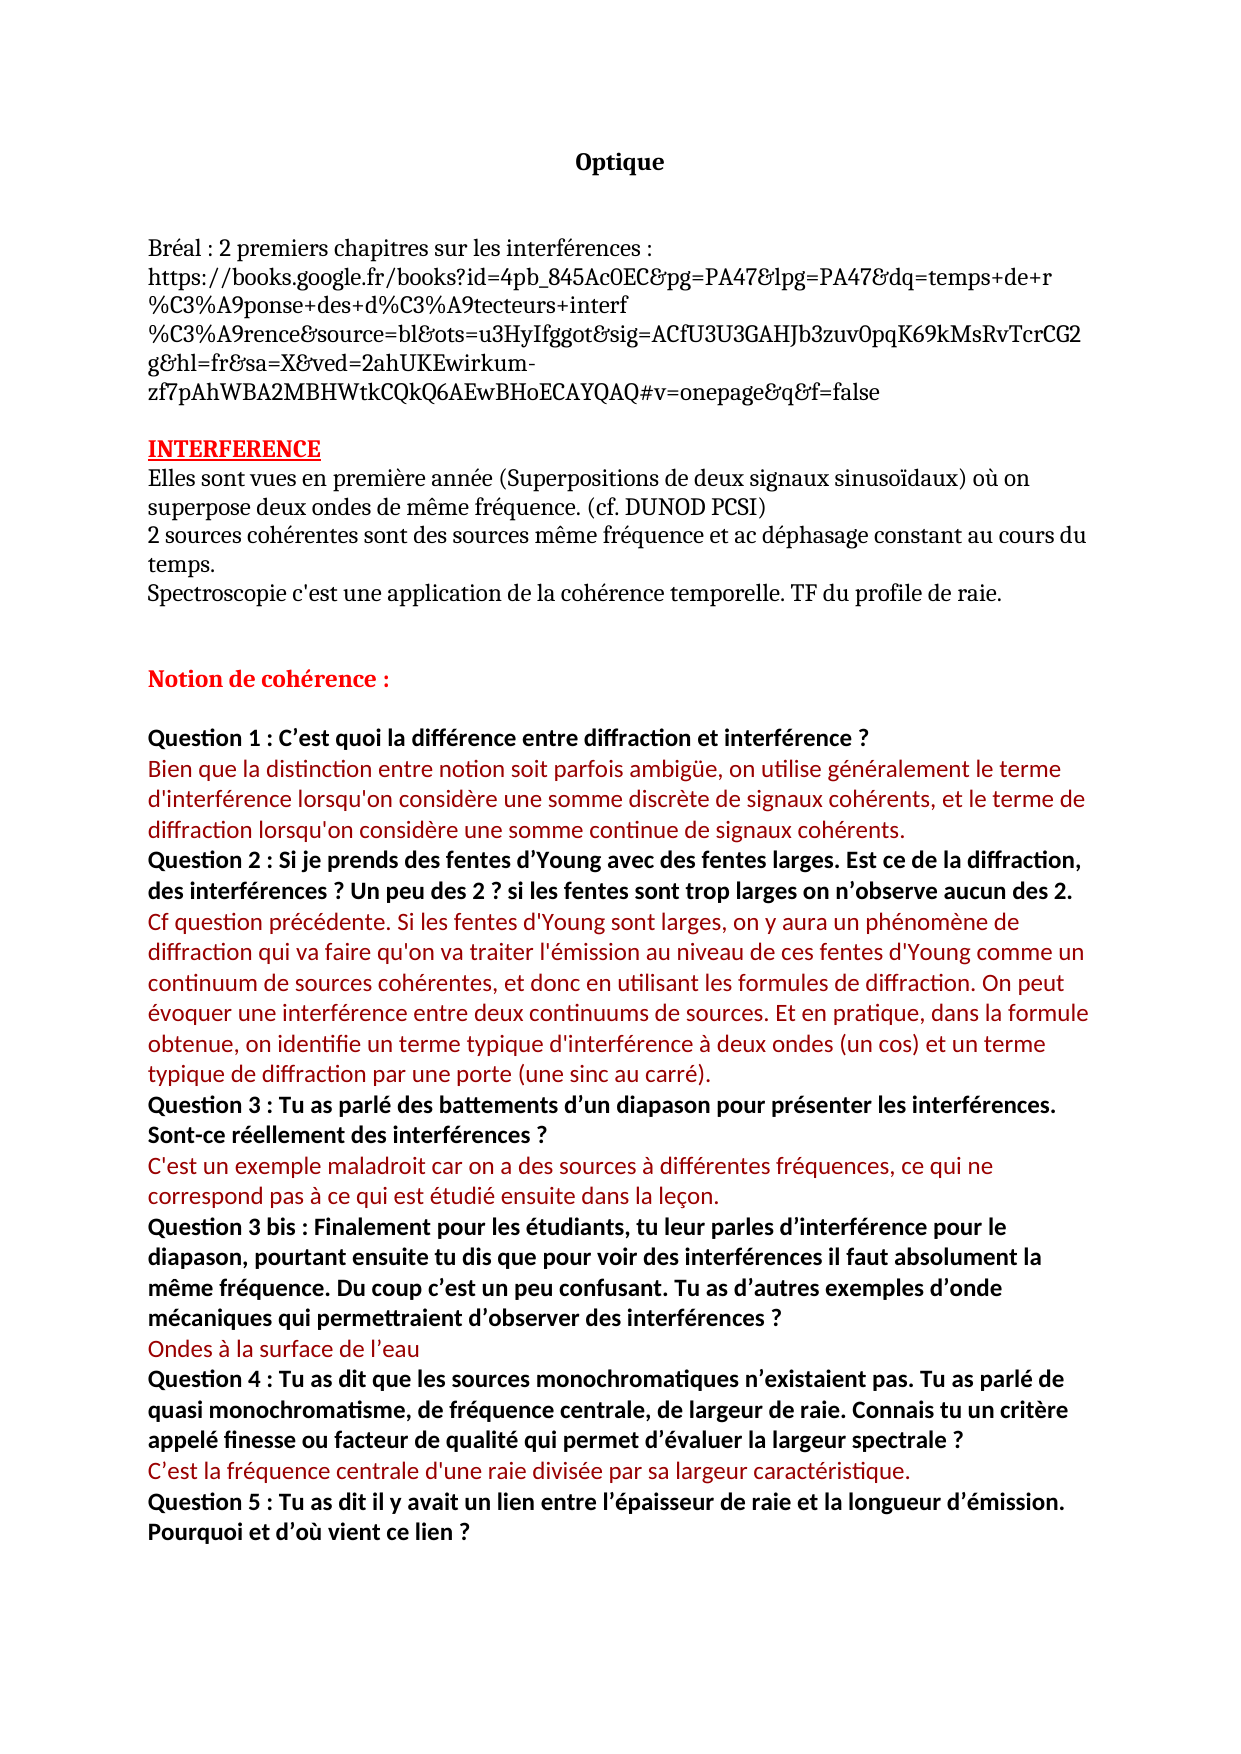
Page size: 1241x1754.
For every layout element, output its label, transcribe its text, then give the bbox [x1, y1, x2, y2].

text INTERFERENCE [148, 435, 1093, 464]
text Elles sont vues en première année (Superpositions de deux signaux sinusoïdaux) où on superpose deux ondes de même fréquence. (cf. DUNOD PCSI) [148, 464, 1093, 521]
text Question 3 bis : Finalement pour les étudiants, tu leur parles d’interférence pour le diapason, pourtant ensuite tu dis que pour voir des interférences il faut absolument la même fréquence. Du coup c’est un peu confusant. Tu as d’autres exemples d’onde mécaniques qui permettraient d’observer des interférences ? [148, 1211, 1093, 1333]
text Optique [148, 148, 1093, 176]
text Bien que la distinction entre notion soit parfois ambigüe, on utilise généralement le terme d'interférence lorsqu'on considère une somme discrète de signaux cohérents, et le terme de diffraction lorsqu'on considère une somme continue de signaux cohérents. [148, 753, 1093, 845]
text Ondes à la surface de l’eau [148, 1333, 1093, 1363]
text Question 4 : Tu as dit que les sources monochromatiques n’existaient pas. Tu as parlé de quasi monochromatisme, de fréquence centrale, de largeur de raie. Connais tu un critère appelé finesse ou facteur de qualité qui permet d’évaluer la largeur spectrale ? [148, 1363, 1093, 1455]
text Spectroscopie c'est une application de la cohérence temporelle. TF du profile de raie. [148, 579, 1093, 608]
text Bréal : 2 premiers chapitres sur les interférences : [148, 234, 1093, 263]
text C'est un exemple maladroit car on a des sources à différentes fréquences, ce qui ne correspond pas à ce qui est étudié ensuite dans la leçon. [148, 1150, 1093, 1211]
text Notion de cohérence : [148, 665, 1093, 694]
text Cf question précédente. Si les fentes d'Young sont larges, on y aura un phénomène de diffraction qui va faire qu'on va traiter l'émission au niveau de ces fentes d'Young comme un continuum de sources cohérentes, et donc en utilisant les formules de diffraction. On peut évoquer une interférence entre deux continuums de sources. Et en pratique, dans la formule obtenue, on identifie un terme typique d'interférence à deux ondes (un cos) et un terme typique de diffraction par une porte (une sinc au carré). [148, 906, 1093, 1089]
text https://books.google.fr/books?id=4pb_845Ac0EC&pg=PA47&lpg=PA47&dq=temps+de+r%C3%A9ponse+des+d%C3%A9tecteurs+interf%C3%A9rence&source=bl&ots=u3HyIfggot&sig=ACfU3U3GAHJb3zuv0pqK69kMsRvTcrCG2g&hl=fr&sa=X&ved=2ahUKEwirkum-zf7pAhWBA2MBHWtkCQkQ6AEwBHoECAYQAQ#v=onepage&q&f=false [148, 263, 1093, 406]
text 2 sources cohérentes sont des sources même fréquence et ac déphasage constant au cours du temps. [148, 521, 1093, 579]
text Question 5 : Tu as dit il y avait un lien entre l’épaisseur de raie et la longueur d’émission. Pourquoi et d’où vient ce lien ? [148, 1486, 1093, 1547]
text Question 1 : C’est quoi la différence entre diffraction et interférence ? [148, 723, 1093, 753]
text Question 3 : Tu as parlé des battements d’un diapason pour présenter les interférences. Sont-ce réellement des interférences ? [148, 1089, 1093, 1150]
text Question 2 : Si je prends des fentes d’Young avec des fentes larges. Est ce de la diffraction, des interférences ? Un peu des 2 ? si les fentes sont trop larges on n’observe aucun des 2. [148, 845, 1093, 906]
text C’est la fréquence centrale d'une raie divisée par sa largeur caractéristique. [148, 1455, 1093, 1486]
